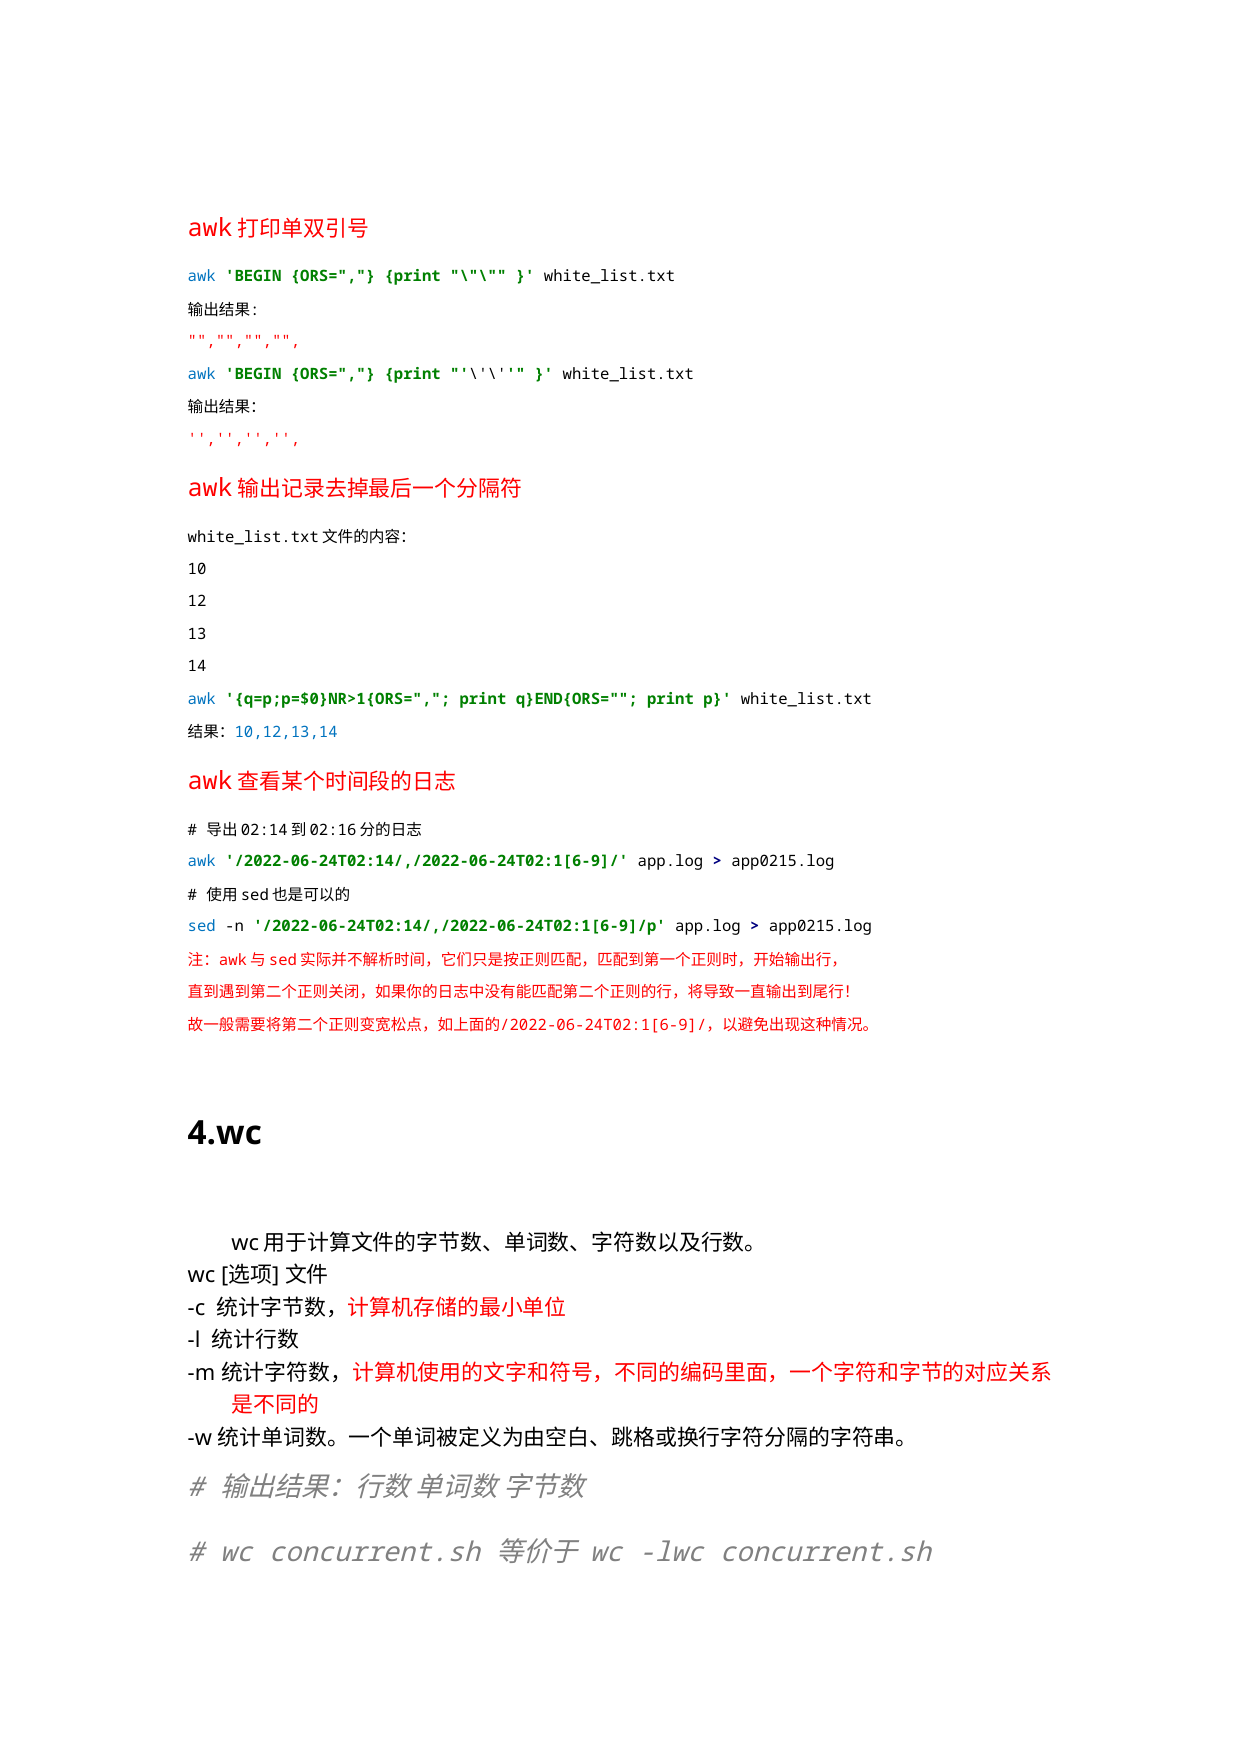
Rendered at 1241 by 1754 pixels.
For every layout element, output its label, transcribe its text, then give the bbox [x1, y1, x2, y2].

text 注：awk与sed实际并不解析时间，它们只是按正则匹配，匹配到第一个正则时，开始输出行， 直到遇到第二个正则关闭，如果你的日志中没有能匹配第二个正则的行，将导致一直输出到尾行！ 故一般需要将第二个正则变宽松点，如上面的/2022-06-24T02:1[6-9]/，以避免出现这种情况。 [187, 942, 1053, 1039]
text 输出结果： [187, 389, 1053, 422]
subtitle 4.wc [187, 1099, 1053, 1164]
text awk '{q=p;p=$0}NR>1{ORS=","; print q}END{ORS=""; print p}' white_list.txt [187, 682, 1053, 714]
text wc用于计算文件的字节数、单词数、字符数以及行数。 [187, 1224, 1053, 1257]
text -m 统计字符数，计算机使用的文字和符号，不同的编码里面，一个字符和字节的对应关系是不同的 [187, 1354, 1053, 1419]
text white_list.txt文件的内容： [187, 519, 1053, 552]
text awk 'BEGIN {ORS=","} {print "\"\"" }' white_list.txt [187, 259, 1053, 292]
text awk 'BEGIN {ORS=","} {print "'\'\''" }' white_list.txt [187, 357, 1053, 389]
text # 导出02:14到02:16分的日志 [187, 812, 1053, 844]
text 结果：10,12,13,14 [187, 714, 1053, 747]
text awk输出记录去掉最后一个分隔符 [187, 454, 1053, 519]
text 10 12 13 14 [187, 552, 1053, 682]
text wc [选项] 文件 [187, 1257, 1053, 1289]
text 输出结果: [187, 292, 1053, 324]
text awk打印单双引号 [187, 194, 1053, 259]
text -w 统计单词数。一个单词被定义为由空白、跳格或换行字符分隔的字符串。 [187, 1419, 1053, 1452]
text '','','','', [187, 422, 1053, 454]
text # 使用sed也是可以的 sed -n '/2022-06-24T02:14/,/2022-06-24T02:1[6-9]/p' app.log > app0215.log [187, 877, 1053, 942]
text -c 统计字节数，计算机存储的最小单位 [187, 1289, 1053, 1322]
text "","","","", [187, 324, 1053, 357]
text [187, 1452, 1053, 1582]
text -l 统计行数 [187, 1322, 1053, 1354]
text awk查看某个时间段的日志 [187, 747, 1053, 812]
text awk '/2022-06-24T02:14/,/2022-06-24T02:1[6-9]/' app.log > app0215.log [187, 844, 1053, 877]
